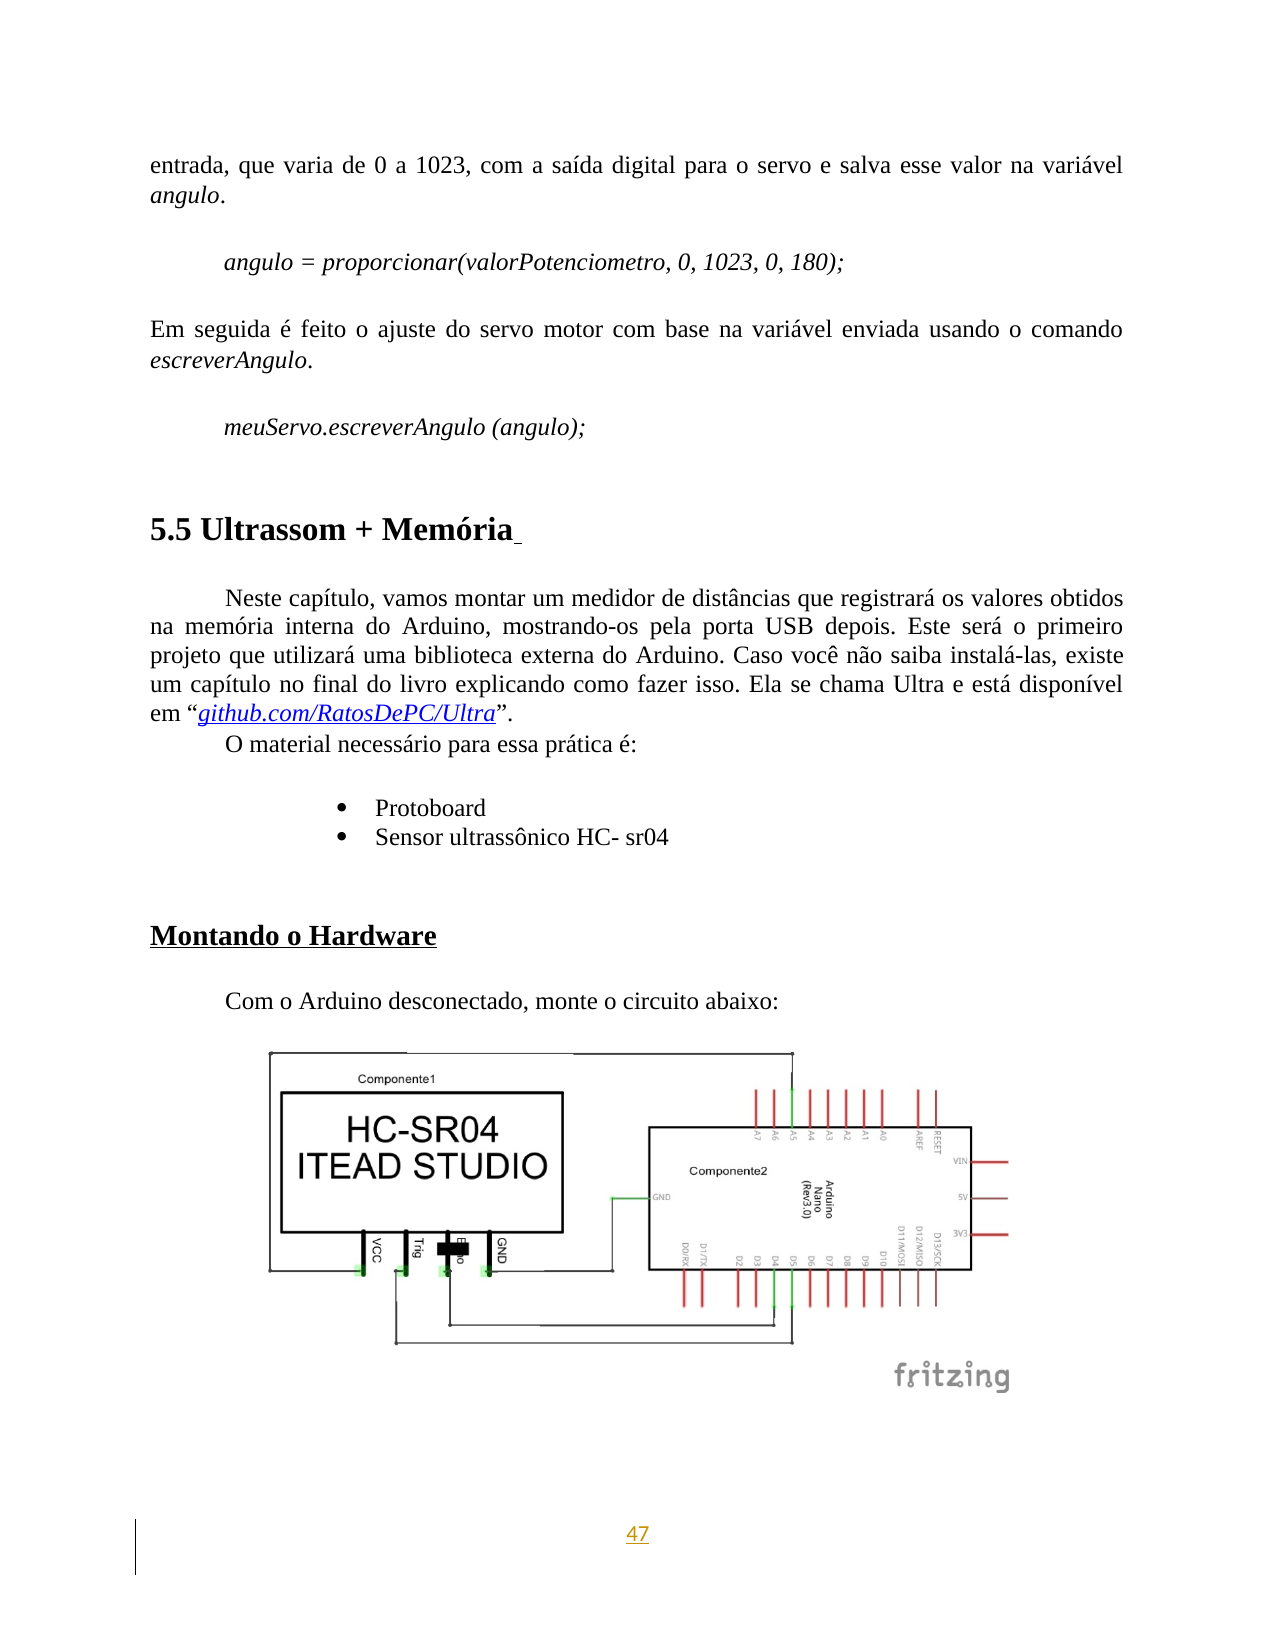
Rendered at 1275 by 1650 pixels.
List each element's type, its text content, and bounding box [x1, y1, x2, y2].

list Protoboard [337, 793, 1125, 822]
text Com o Arduino desconectado, monte o circuito abaixo: [150, 986, 1125, 1015]
text Em seguida é feito o ajuste do servo motor com base na variável enviada usando o comando escreverAngulo. [150, 314, 1125, 374]
text 5.5 Ultrassom + Memória [150, 509, 1125, 548]
text O material necessário para essa prática é: [150, 729, 1125, 758]
text angulo = proporcionar(valorPotenciometro, 0, 1023, 0, 180); [150, 247, 1125, 276]
text Montando o Hardware [150, 918, 1125, 951]
list Sensor ultrassônico HC- sr04 [337, 822, 1125, 851]
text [150, 150, 1125, 209]
text meuServo.escreverAngulo (angulo); [150, 412, 1125, 441]
picture [266, 1050, 1009, 1393]
text Neste capítulo, vamos montar um medidor de distâncias que registrará os valores obtidos na memória interna do Arduino, mostrando-os pela porta USB depois. Este será o primeiro projeto que utilizará uma biblioteca externa do Arduino. Caso você não saiba instalá-las, existe um capítulo no final do livro explicando como fazer isso. Ela se chama Ultra e está disponível em “github.com/RatosDePC/Ultra”. [150, 583, 1125, 726]
